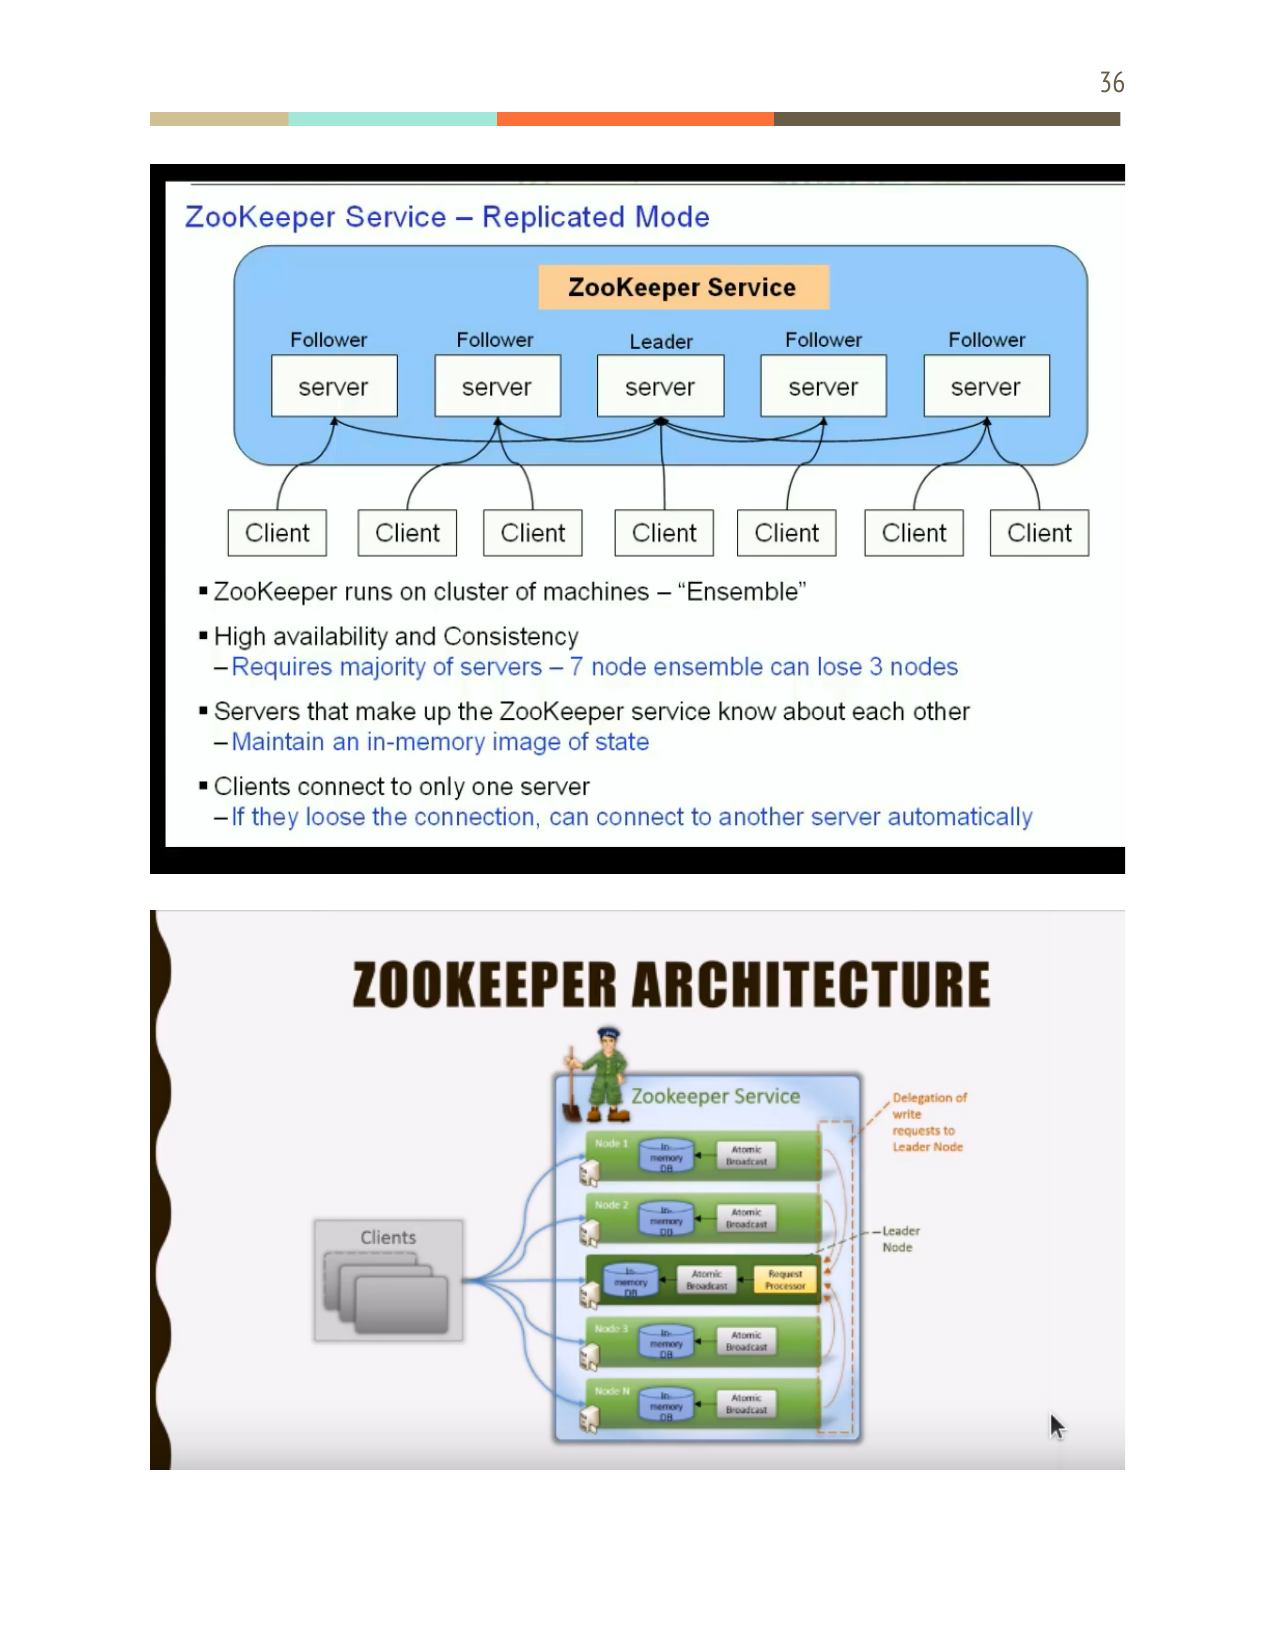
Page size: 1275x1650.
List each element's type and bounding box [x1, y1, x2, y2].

picture [150, 112, 1121, 126]
picture [150, 164, 1125, 874]
picture [150, 910, 1125, 1470]
